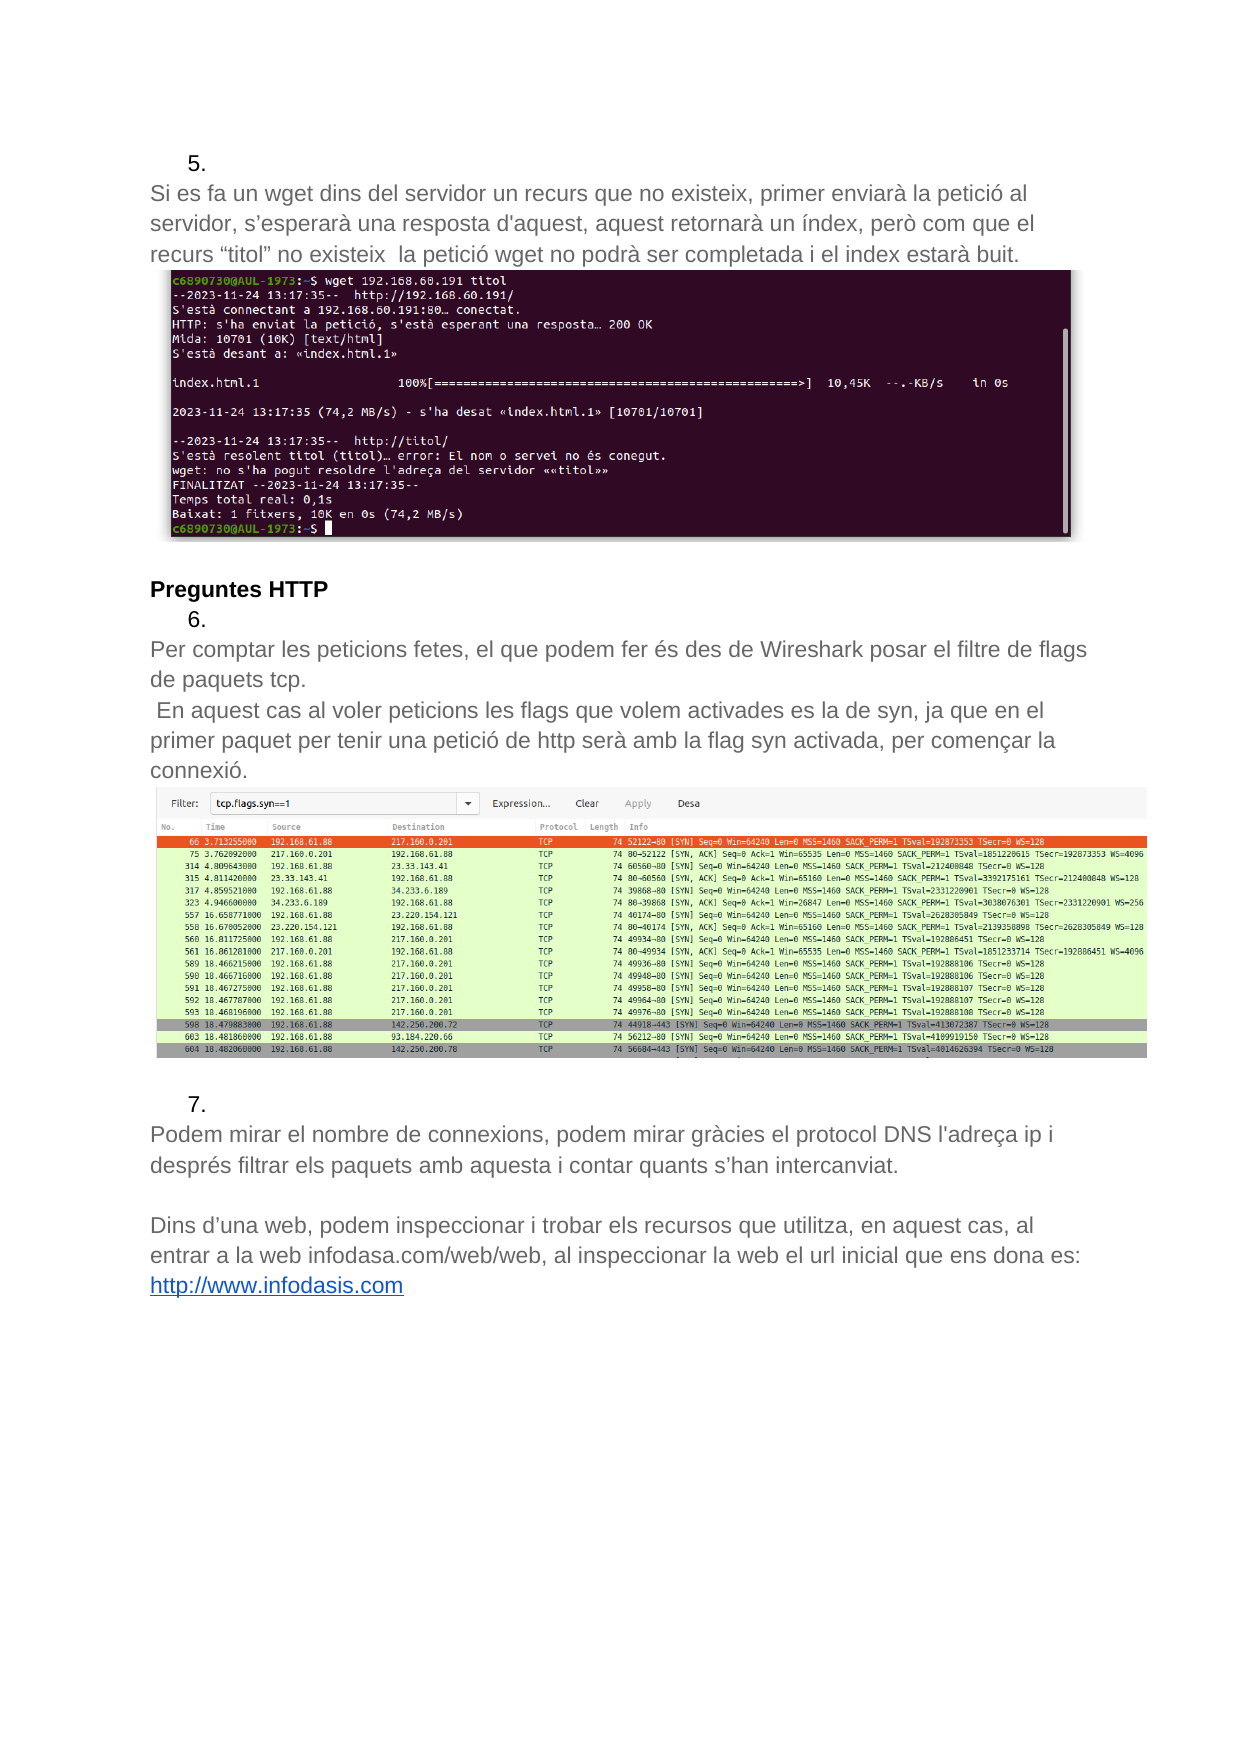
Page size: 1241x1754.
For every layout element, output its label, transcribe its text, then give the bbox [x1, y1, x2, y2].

text Podem mirar el nombre de connexions, podem mirar gràcies el protocol DNS l'adreça ip i després filtrar els paquets amb aquesta i contar quants s’han intercanviat. [150, 1121, 1090, 1178]
text Preguntes HTTP [150, 576, 1090, 602]
text Si es fa un wget dins del servidor un recurs que no existeix, primer enviarà la petició al servidor, s’esperarà una resposta d'aquest, aquest retornarà un índex, però com que el recurs “titol” no existeix la petició wget no podrà ser completada i el index estarà buit. [150, 180, 1090, 267]
picture [150, 270, 1091, 542]
text Dins d’una web, podem inspeccionar i trobar els recursos que utilitza, en aquest cas, al entrar a la web infodasa.com/web/web, al inspeccionar la web el url inicial que ens dona es: http://www.infodasis.com [150, 1212, 1090, 1299]
picture [150, 787, 1147, 1058]
text Per comptar les peticions fetes, el que podem fer és des de Wireshark posar el filtre de flags de paquets tcp. [150, 636, 1090, 693]
text En aquest cas al voler peticions les flags que volem activades es la de syn, ja que en el primer paquet per tenir una petició de http serà amb la flag syn activada, per començar la connexió. [150, 697, 1090, 783]
